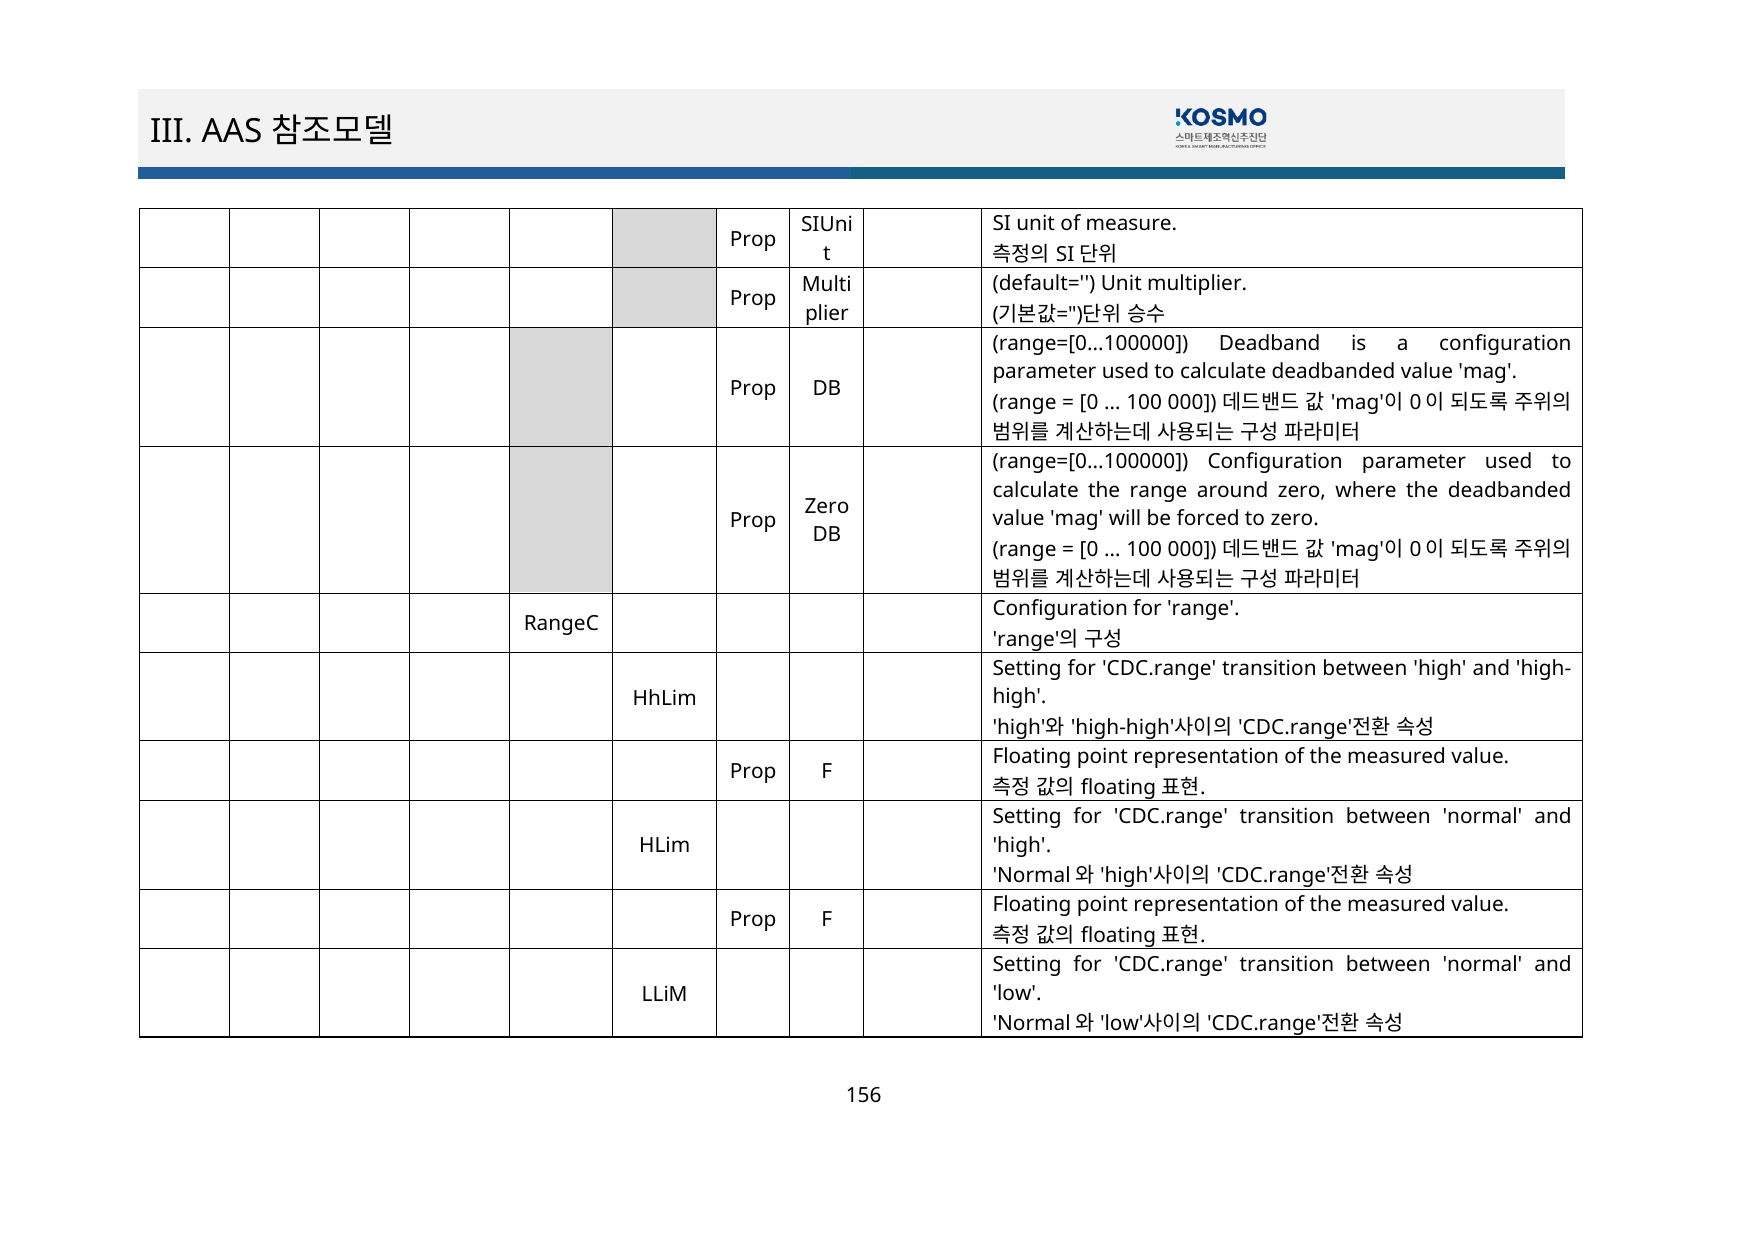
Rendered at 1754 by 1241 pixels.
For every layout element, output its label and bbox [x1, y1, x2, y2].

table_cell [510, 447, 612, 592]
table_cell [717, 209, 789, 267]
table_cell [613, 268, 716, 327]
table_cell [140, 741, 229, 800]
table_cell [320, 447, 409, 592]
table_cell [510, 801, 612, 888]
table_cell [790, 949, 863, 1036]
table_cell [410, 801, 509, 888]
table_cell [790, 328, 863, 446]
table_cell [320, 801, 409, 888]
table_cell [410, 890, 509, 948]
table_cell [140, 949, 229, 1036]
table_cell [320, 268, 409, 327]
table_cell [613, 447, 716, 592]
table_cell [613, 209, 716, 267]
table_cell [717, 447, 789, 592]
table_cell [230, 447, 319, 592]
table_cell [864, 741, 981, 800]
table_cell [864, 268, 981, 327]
picture [1175, 108, 1267, 148]
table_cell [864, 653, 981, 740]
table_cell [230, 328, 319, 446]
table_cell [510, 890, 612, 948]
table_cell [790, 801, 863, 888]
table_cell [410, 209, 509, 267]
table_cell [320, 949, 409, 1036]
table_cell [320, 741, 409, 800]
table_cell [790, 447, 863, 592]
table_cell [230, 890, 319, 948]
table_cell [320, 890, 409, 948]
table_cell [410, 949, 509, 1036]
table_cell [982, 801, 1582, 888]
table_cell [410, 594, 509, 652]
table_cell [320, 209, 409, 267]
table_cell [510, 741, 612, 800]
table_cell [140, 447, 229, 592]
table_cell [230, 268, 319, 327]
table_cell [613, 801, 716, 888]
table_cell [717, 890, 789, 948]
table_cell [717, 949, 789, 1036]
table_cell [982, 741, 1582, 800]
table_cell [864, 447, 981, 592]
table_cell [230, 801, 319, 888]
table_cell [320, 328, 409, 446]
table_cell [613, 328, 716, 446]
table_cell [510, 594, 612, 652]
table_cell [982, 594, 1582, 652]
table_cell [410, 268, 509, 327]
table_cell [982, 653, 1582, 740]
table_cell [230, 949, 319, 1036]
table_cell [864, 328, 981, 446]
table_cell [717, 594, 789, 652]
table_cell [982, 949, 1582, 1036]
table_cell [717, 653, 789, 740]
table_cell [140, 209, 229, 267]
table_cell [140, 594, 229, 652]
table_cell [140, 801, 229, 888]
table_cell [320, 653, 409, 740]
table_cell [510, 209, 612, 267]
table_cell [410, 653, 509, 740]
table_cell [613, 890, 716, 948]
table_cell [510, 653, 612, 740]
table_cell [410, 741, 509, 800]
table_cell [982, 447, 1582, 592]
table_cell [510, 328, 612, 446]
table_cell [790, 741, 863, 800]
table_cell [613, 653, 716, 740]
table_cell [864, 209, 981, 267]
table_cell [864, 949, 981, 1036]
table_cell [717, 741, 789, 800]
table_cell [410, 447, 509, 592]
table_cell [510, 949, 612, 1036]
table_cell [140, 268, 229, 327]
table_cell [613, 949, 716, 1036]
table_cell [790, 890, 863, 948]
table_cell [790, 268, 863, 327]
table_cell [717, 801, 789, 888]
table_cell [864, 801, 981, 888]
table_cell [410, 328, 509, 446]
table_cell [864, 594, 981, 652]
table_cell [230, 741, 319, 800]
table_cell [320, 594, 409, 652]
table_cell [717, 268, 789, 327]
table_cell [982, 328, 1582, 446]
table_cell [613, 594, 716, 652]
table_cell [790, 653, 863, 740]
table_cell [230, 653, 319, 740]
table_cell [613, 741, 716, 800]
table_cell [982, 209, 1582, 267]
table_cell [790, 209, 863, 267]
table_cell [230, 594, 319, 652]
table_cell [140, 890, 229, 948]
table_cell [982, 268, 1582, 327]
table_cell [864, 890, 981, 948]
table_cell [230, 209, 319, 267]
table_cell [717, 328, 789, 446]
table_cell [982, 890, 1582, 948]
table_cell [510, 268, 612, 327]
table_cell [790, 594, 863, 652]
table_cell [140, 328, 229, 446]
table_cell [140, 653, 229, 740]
